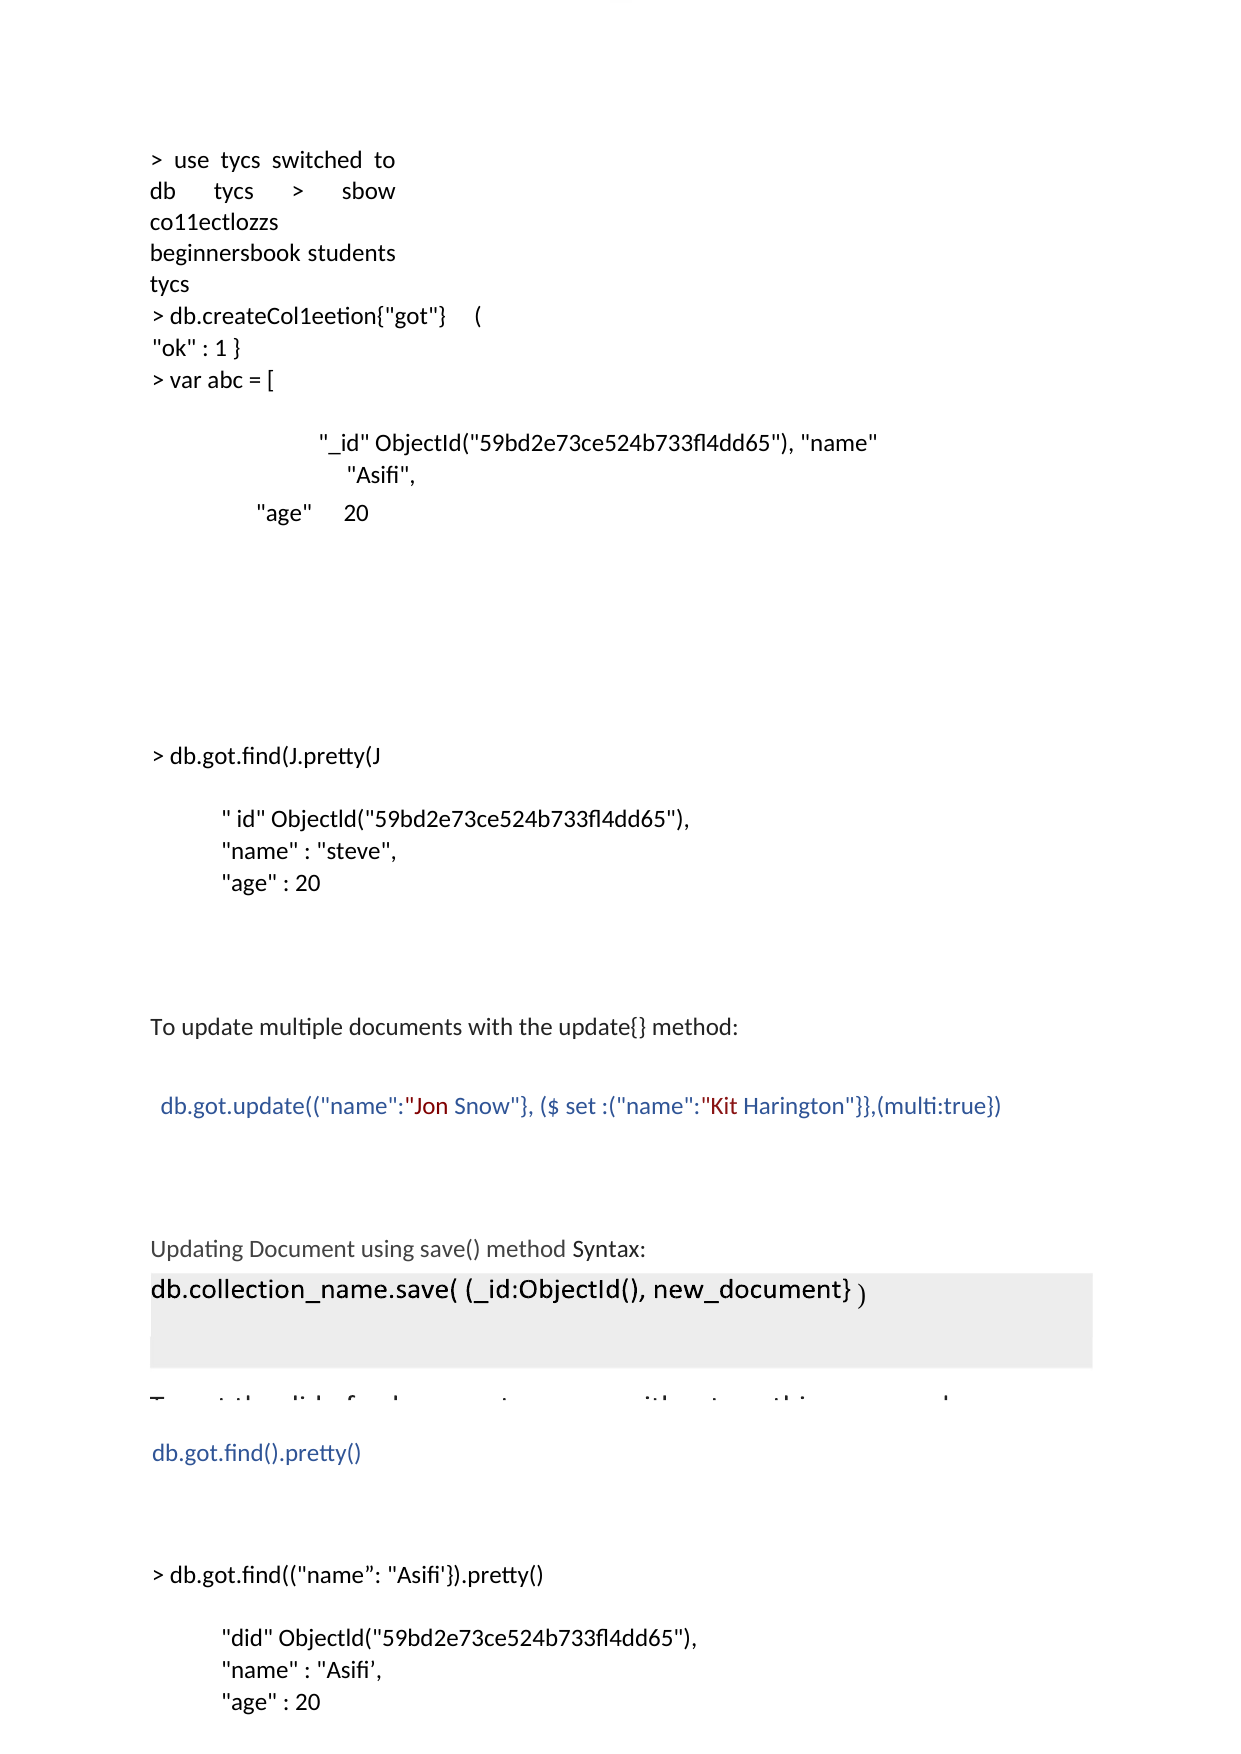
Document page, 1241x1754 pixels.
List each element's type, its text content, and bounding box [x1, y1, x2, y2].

text > use tycs switched to db tycs > sbow co11ectlozzs beginnersbook students tycs [149, 144, 396, 299]
text > db.got.find(J.pretty(J [151, 741, 1062, 771]
text To update multiple documents with the update{} method: [150, 1011, 1062, 1042]
picture [149, 1272, 1093, 1401]
text "name" : "Asifi’, [220, 1654, 1062, 1685]
text > db.createCol1eetion{"got"} ( [151, 300, 1062, 330]
text "Asifi", [137, 459, 1062, 490]
text "age" 20 [137, 497, 1062, 527]
text "ok" : 1 } [151, 332, 1062, 363]
text Updating Document using save() method Syntax: [150, 1233, 1062, 1263]
text "_id" ObjectId("59bd2e73ce524b733fl4dd65"), "name" [137, 427, 878, 457]
subtitle db.got.find().pretty() [152, 1437, 1062, 1468]
text > db.got.find(("name”: "Asifi'}).pretty() [151, 1560, 1062, 1590]
text " id" Objectld("59bd2e73ce524b733fl4dd65"), [220, 803, 1062, 833]
text "age" : 20 [220, 1686, 1062, 1717]
text "did" Objectld("59bd2e73ce524b733fl4dd65"), [220, 1622, 1062, 1653]
text "age" : 20 [220, 867, 1062, 898]
subtitle db.got.update(("name":"Jon Snow"}, ($ set :("name":"Kit Harington"}},(multi:true}) [160, 1091, 1062, 1121]
text "name" : "steve", [220, 835, 1062, 866]
text > var abc = [ [151, 364, 1062, 395]
